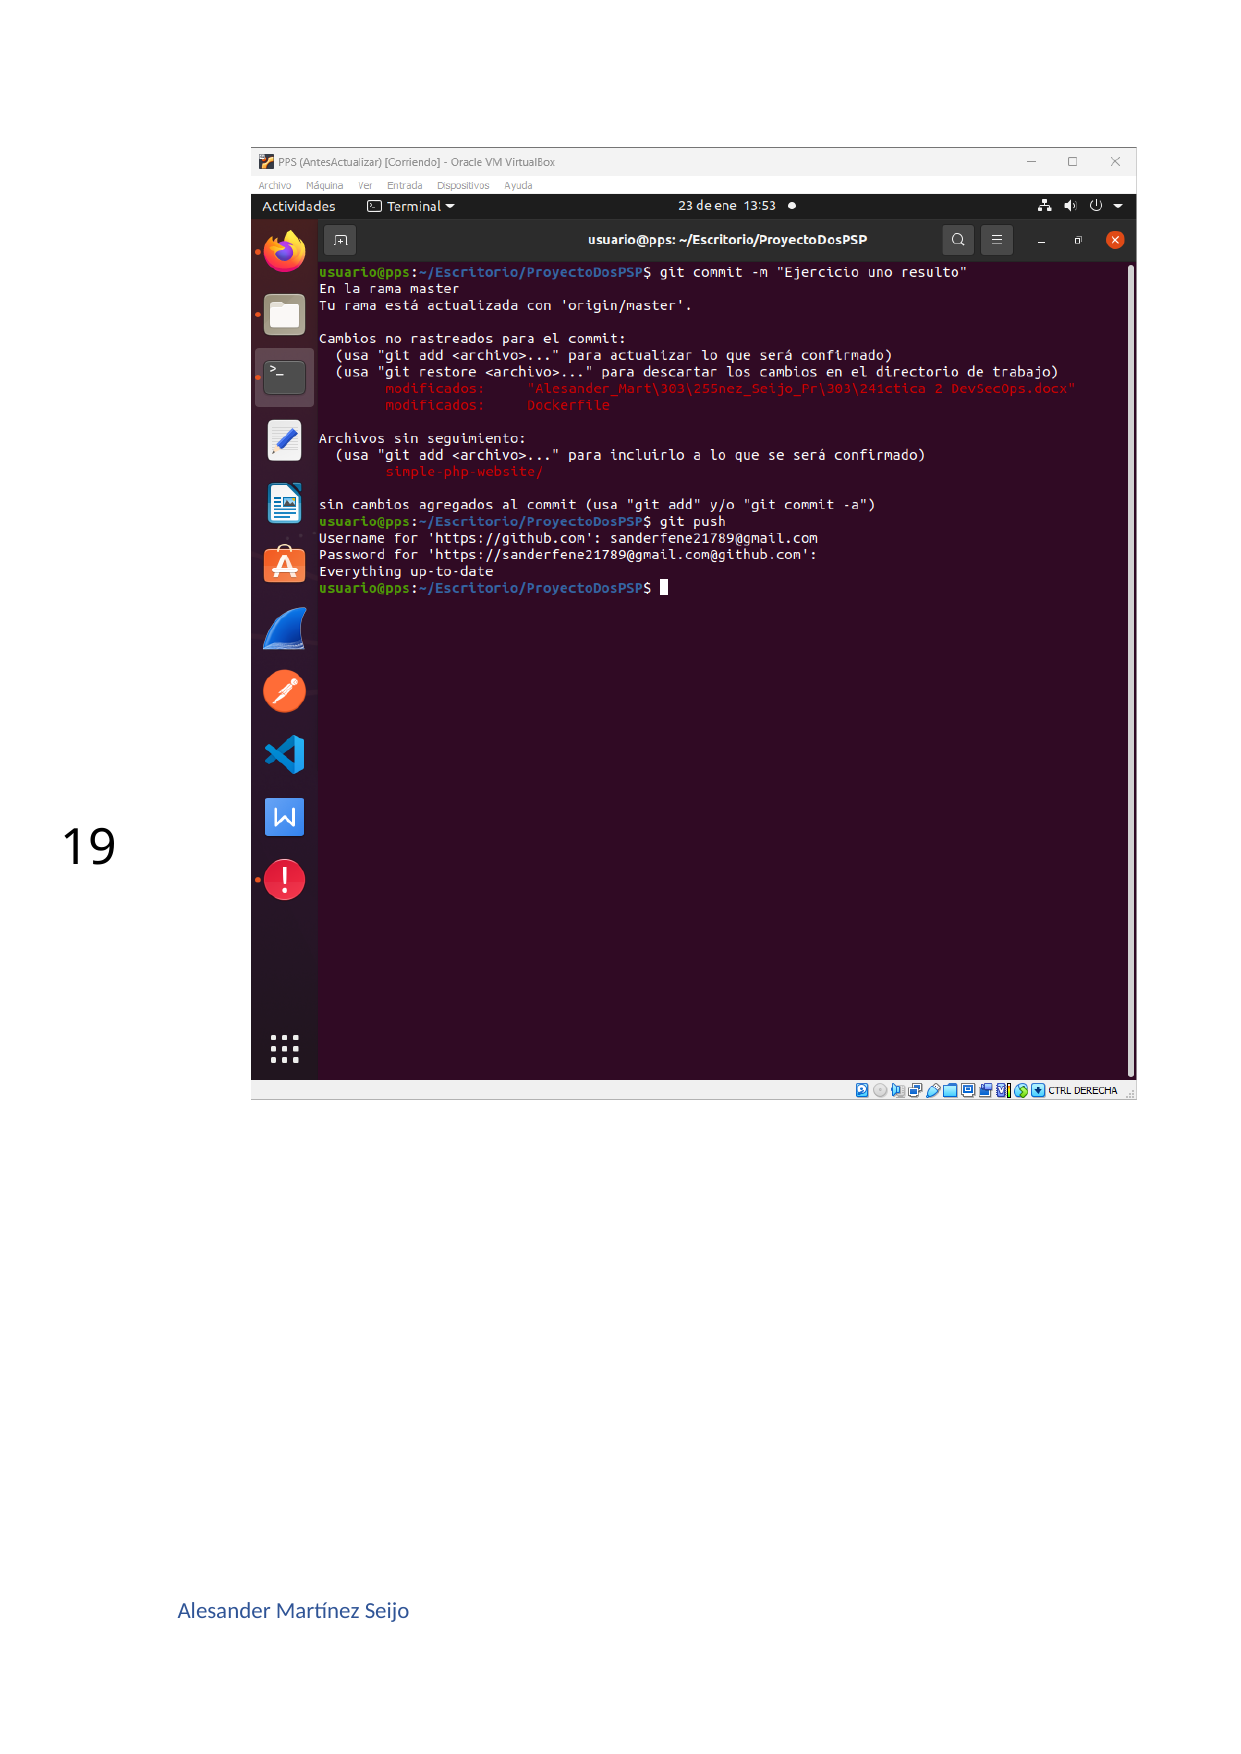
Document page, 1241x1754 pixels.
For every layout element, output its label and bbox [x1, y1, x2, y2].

picture [251, 147, 1137, 1100]
